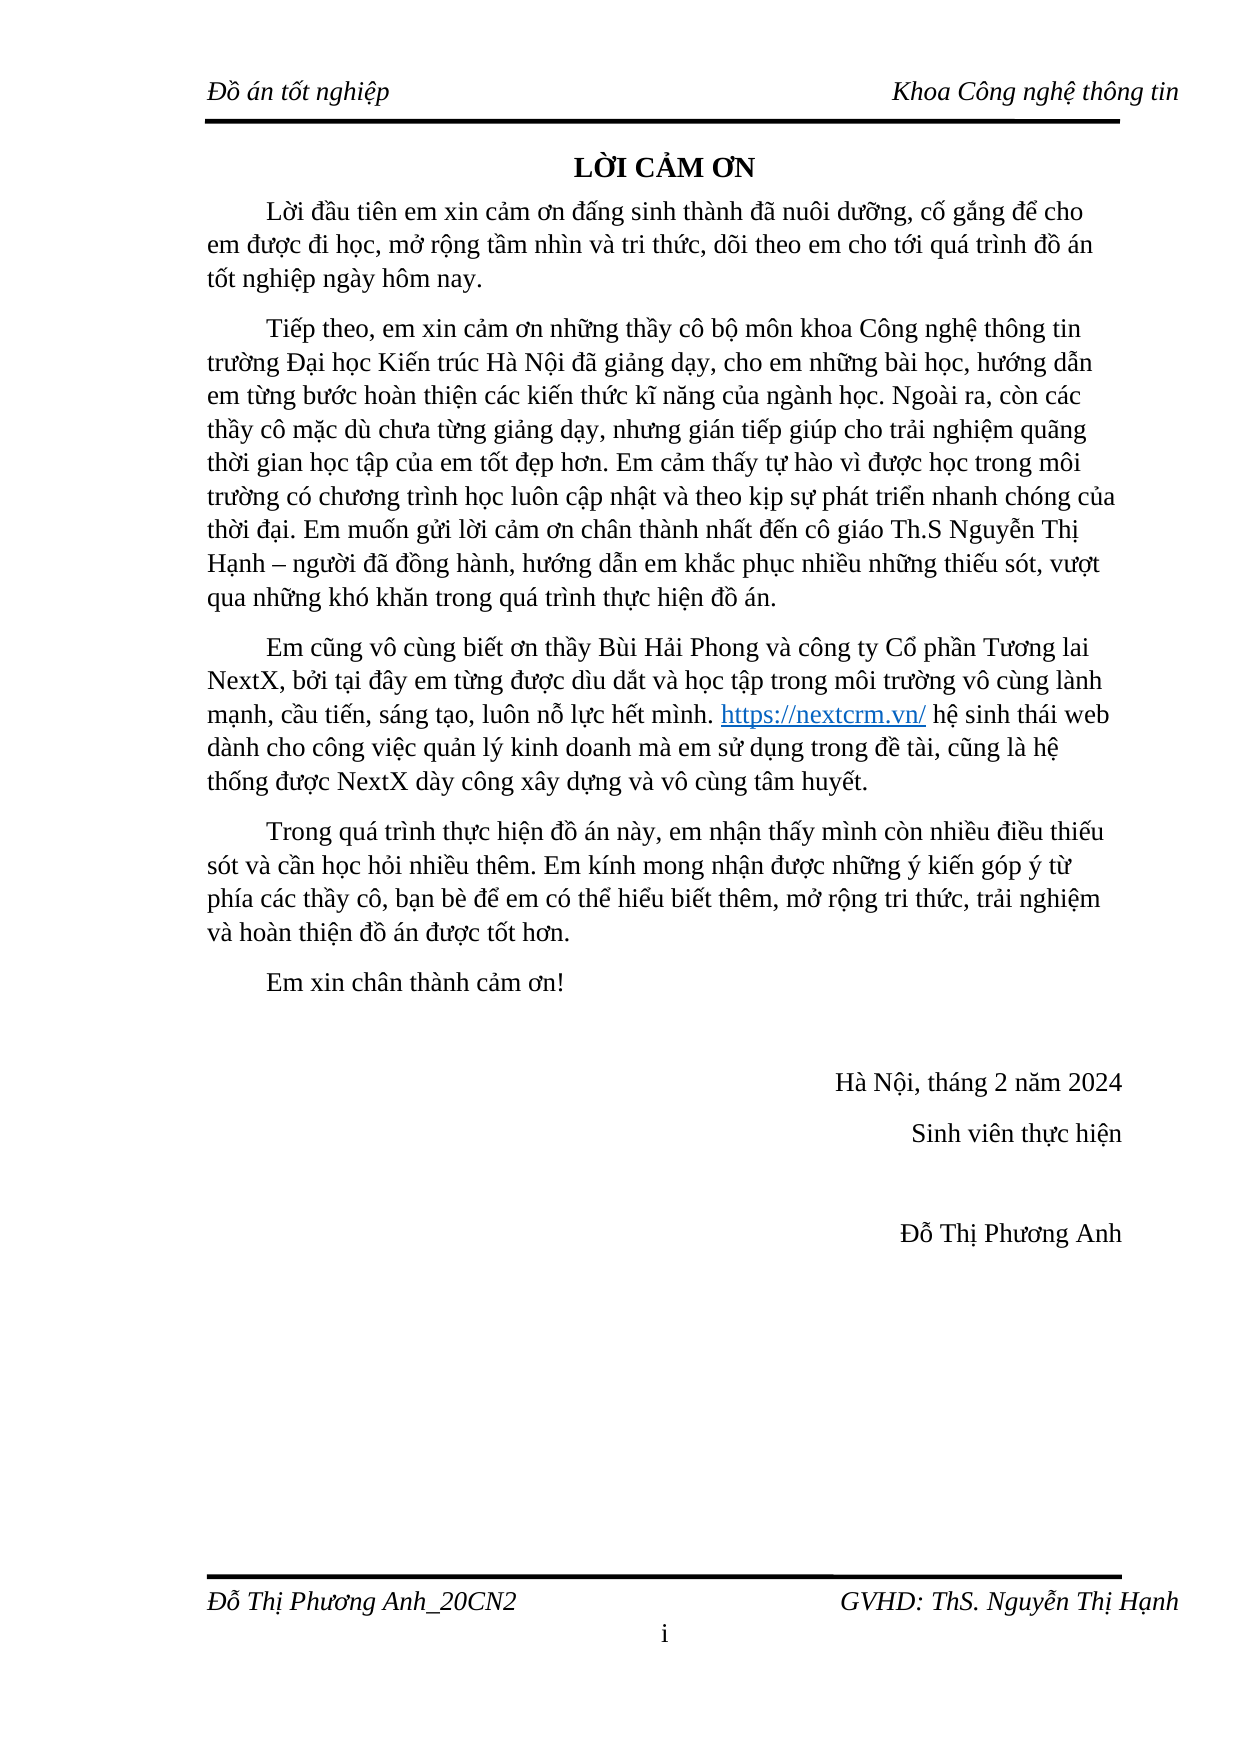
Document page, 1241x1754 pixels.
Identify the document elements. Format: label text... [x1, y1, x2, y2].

text Trong quá trình thực hiện đồ án này, em nhận thấy mình còn nhiều điều thiếu sót và cần học hỏi nhiều thêm. Em kính mong nhận được những ý kiến góp ý từ phía các thầy cô, bạn bè để em có thể hiểu biết thêm, mở rộng tri thức, trải nghiệm và hoàn thiện đồ án được tốt hơn. [207, 815, 1122, 947]
text Sinh viên thực hiện [207, 1117, 1122, 1148]
text Em cũng vô cùng biết ơn thầy Bùi Hải Phong và công ty Cổ phần Tương lai NextX, bởi tại đây em từng được dìu dắt và học tập trong môi trường vô cùng lành mạnh, cầu tiến, sáng tạo, luôn nỗ lực hết mình. https://nextcrm.vn/ hệ sinh thái web dành cho công việc quản lý kinh doanh mà em sử dụng trong đề tài, cũng là hệ thống được NextX dày công xây dựng và vô cùng tâm huyết. [207, 631, 1122, 796]
text Đỗ Thị Phương Anh [207, 1217, 1122, 1248]
text Tiếp theo, em xin cảm ơn những thầy cô bộ môn khoa Công nghệ thông tin trường Đại học Kiến trúc Hà Nội đã giảng dạy, cho em những bài học, hướng dẫn em từng bước hoàn thiện các kiến thức kĩ năng của ngành học. Ngoài ra, còn các thầy cô mặc dù chưa từng giảng dạy, nhưng gián tiếp giúp cho trải nghiệm quãng thời gian học tập của em tốt đẹp hơn. Em cảm thấy tự hào vì được học trong môi trường có chương trình học luôn cập nhật và theo kịp sự phát triển nhanh chóng của thời đại. Em muốn gửi lời cảm ơn chân thành nhất đến cô giáo Th.S Nguyễn Thị Hạnh – người đã đồng hành, hướng dẫn em khắc phục nhiều những thiếu sót, vượt qua những khó khăn trong quá trình thực hiện đồ án. [207, 312, 1122, 612]
text Lời đầu tiên em xin cảm ơn đấng sinh thành đã nuôi dưỡng, cố gắng để cho em được đi học, mở rộng tầm nhìn và tri thức, dõi theo em cho tới quá trình đồ án tốt nghiệp ngày hôm nay. [207, 195, 1122, 293]
text Em xin chân thành cảm ơn! [207, 966, 1122, 997]
text Hà Nội, tháng 2 năm 2024 [207, 1066, 1122, 1098]
subtitle LỜI CẢM ƠN [207, 150, 1122, 183]
